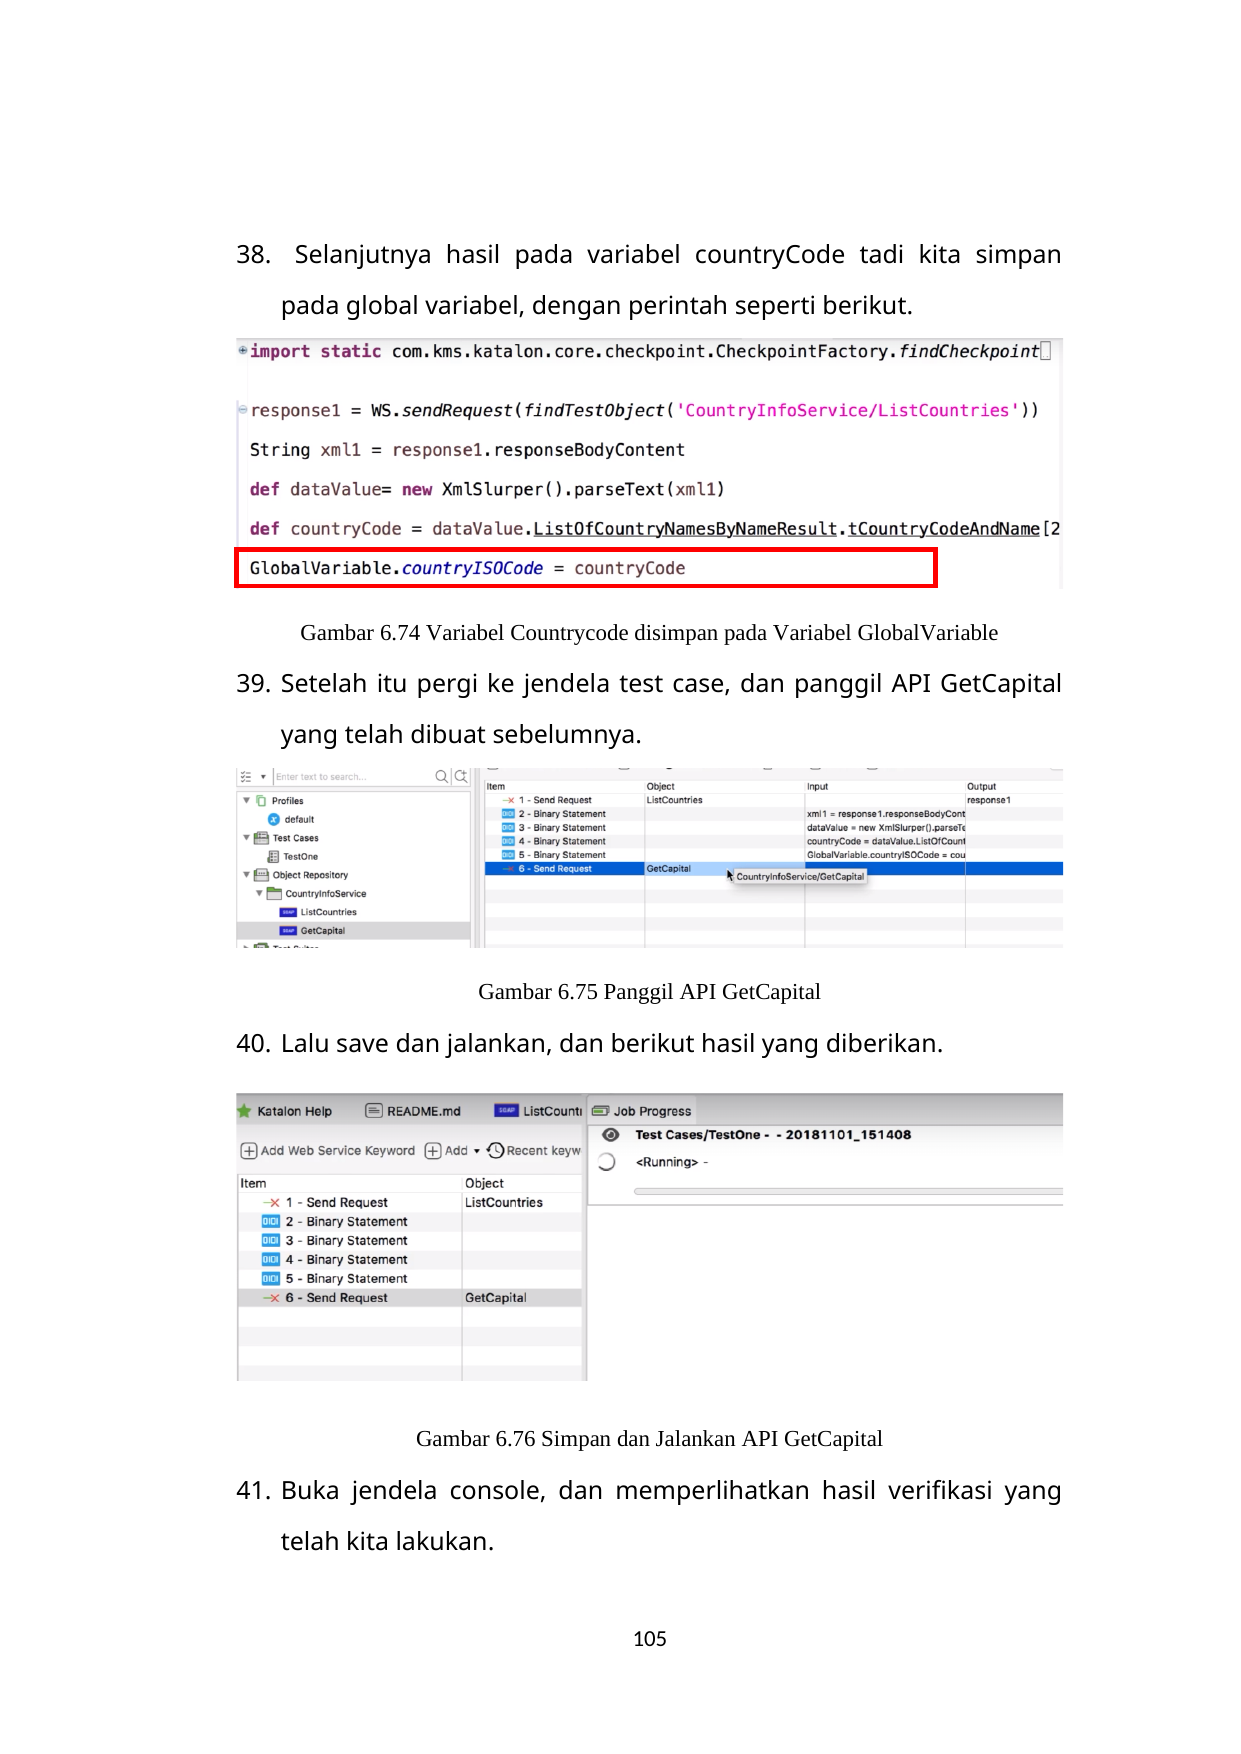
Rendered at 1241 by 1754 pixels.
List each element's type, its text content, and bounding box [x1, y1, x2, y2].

picture [239, 552, 933, 584]
picture [236, 1093, 1064, 1381]
text Gambar 6.74 Variabel Countrycode disimpan pada Variabel GlobalVariable [236, 619, 1063, 645]
list Lalu save dan jalankan, dan berikut hasil yang diberikan. [236, 1025, 1063, 1059]
picture [236, 338, 1064, 589]
list Setelah itu pergi ke jendela test case, dan panggil API GetCapital yang telah dibuat sebelumnya. [236, 666, 1063, 751]
picture [236, 768, 1064, 948]
list Buka jendela console, dan memperlihatkan hasil verifikasi yang telah kita lakukan. [236, 1472, 1063, 1557]
text Gambar 6.76 Simpan dan Jalankan API GetCapital [236, 1425, 1063, 1451]
list Selanjutnya hasil pada variabel countryCode tadi kita simpan pada global variabel, dengan perintah seperti berikut. [236, 236, 1063, 321]
text Gambar 6.75 Panggil API GetCapital [236, 978, 1063, 1004]
